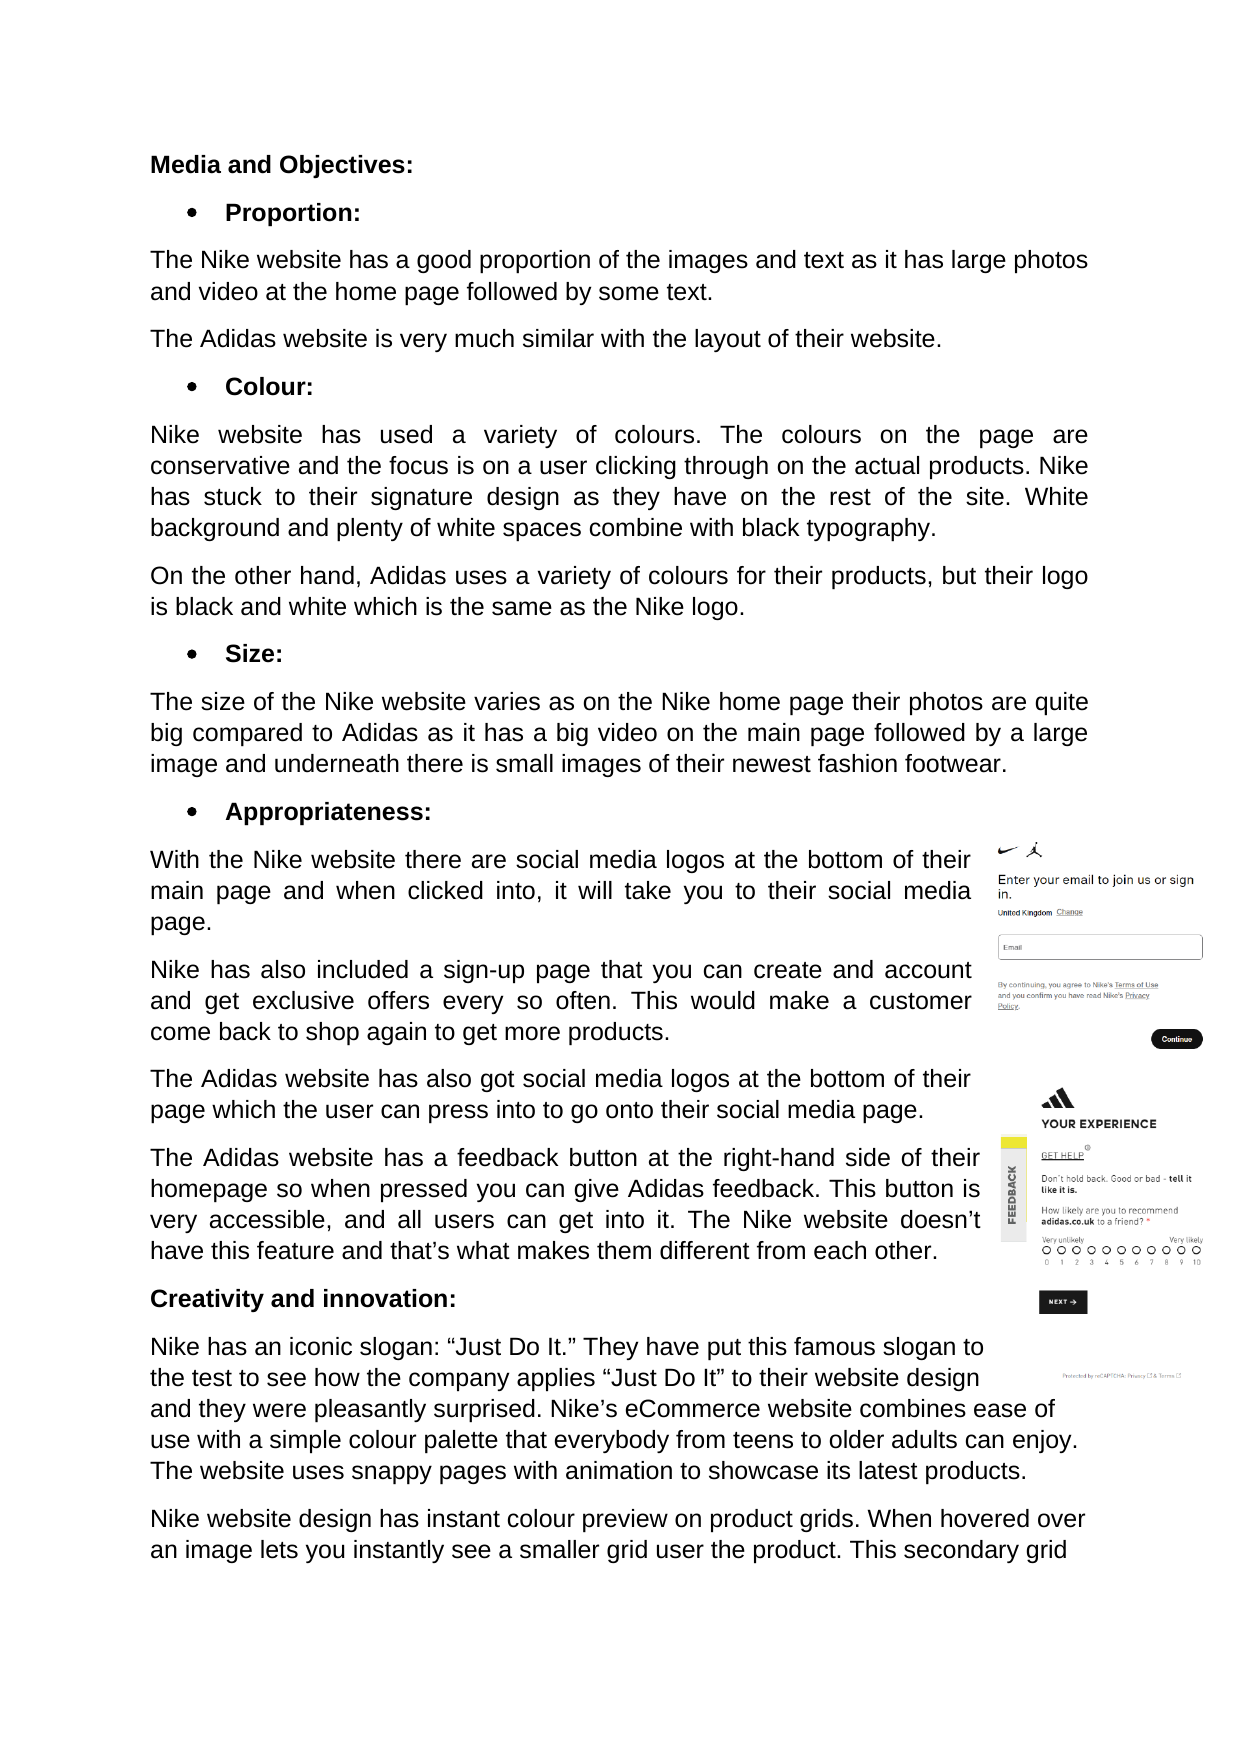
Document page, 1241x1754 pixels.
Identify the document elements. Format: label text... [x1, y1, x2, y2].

text The Adidas website is very much similar with the layout of their website. [150, 324, 1090, 353]
text Media and Objectives: [150, 150, 1090, 179]
text Nike website has used a variety of colours. The colours on the page are conservative and the focus is on a user clicking through on the actual products. Nike has stuck to their signature design as they have on the rest of the site. White background and plenty of white spaces combine with black typography. [150, 420, 1090, 542]
text Nike has also included a sign-up page that you can create and account and get exclusive offers every so often. This would make a customer come back to shop again to get more products. [150, 954, 990, 1045]
picture [1036, 1081, 1208, 1382]
text On the other hand, Adidas uses a variety of colours for their products, but their logo is black and white which is the same as the Nike logo. [150, 561, 1090, 620]
list Size: [187, 639, 1090, 668]
text With the Nike website there are social media logos at the bottom of their main page and when clicked into, it will take you to their social media page. [150, 845, 990, 936]
text The Adidas website has also got social media logos at the bottom of their page which the user can press into to go onto their social media page. [150, 1064, 1090, 1124]
text The Adidas website has a feedback button at the right-hand side of their homepage so when pressed you can give Adidas feedback. This button is very accessible, and all users can get into it. The Nike website doesn’t have this feature and that’s what makes them different from each other. [150, 1143, 1036, 1265]
list Proportion: [187, 198, 1090, 227]
text The Nike website has a good proportion of the images and text as it has large photos and video at the home page followed by some text. [150, 246, 1090, 305]
picture [990, 842, 1216, 1061]
list Appropriateness: [187, 797, 1090, 826]
text Nike has an iconic slogan: “Just Do It.” They have put this famous slogan to the test to see how the company applies “Just Do It” to their website design and they were pleasantly surprised. Nike’s eCommerce website combines ease of use with a simple colour palette that everybody from teens to older adults can enjoy. The website uses snappy pages with animation to showcase its latest products. [150, 1332, 1090, 1484]
list Colour: [187, 372, 1090, 401]
text Creativity and innovation: [150, 1284, 1036, 1313]
picture [1000, 1134, 1028, 1244]
text The size of the Nike website varies as on the Nike home page their photos are quite big compared to Adidas as it has a big video on the main page followed by a large image and underneath there is small images of their newest fashion footwear. [150, 687, 1090, 778]
